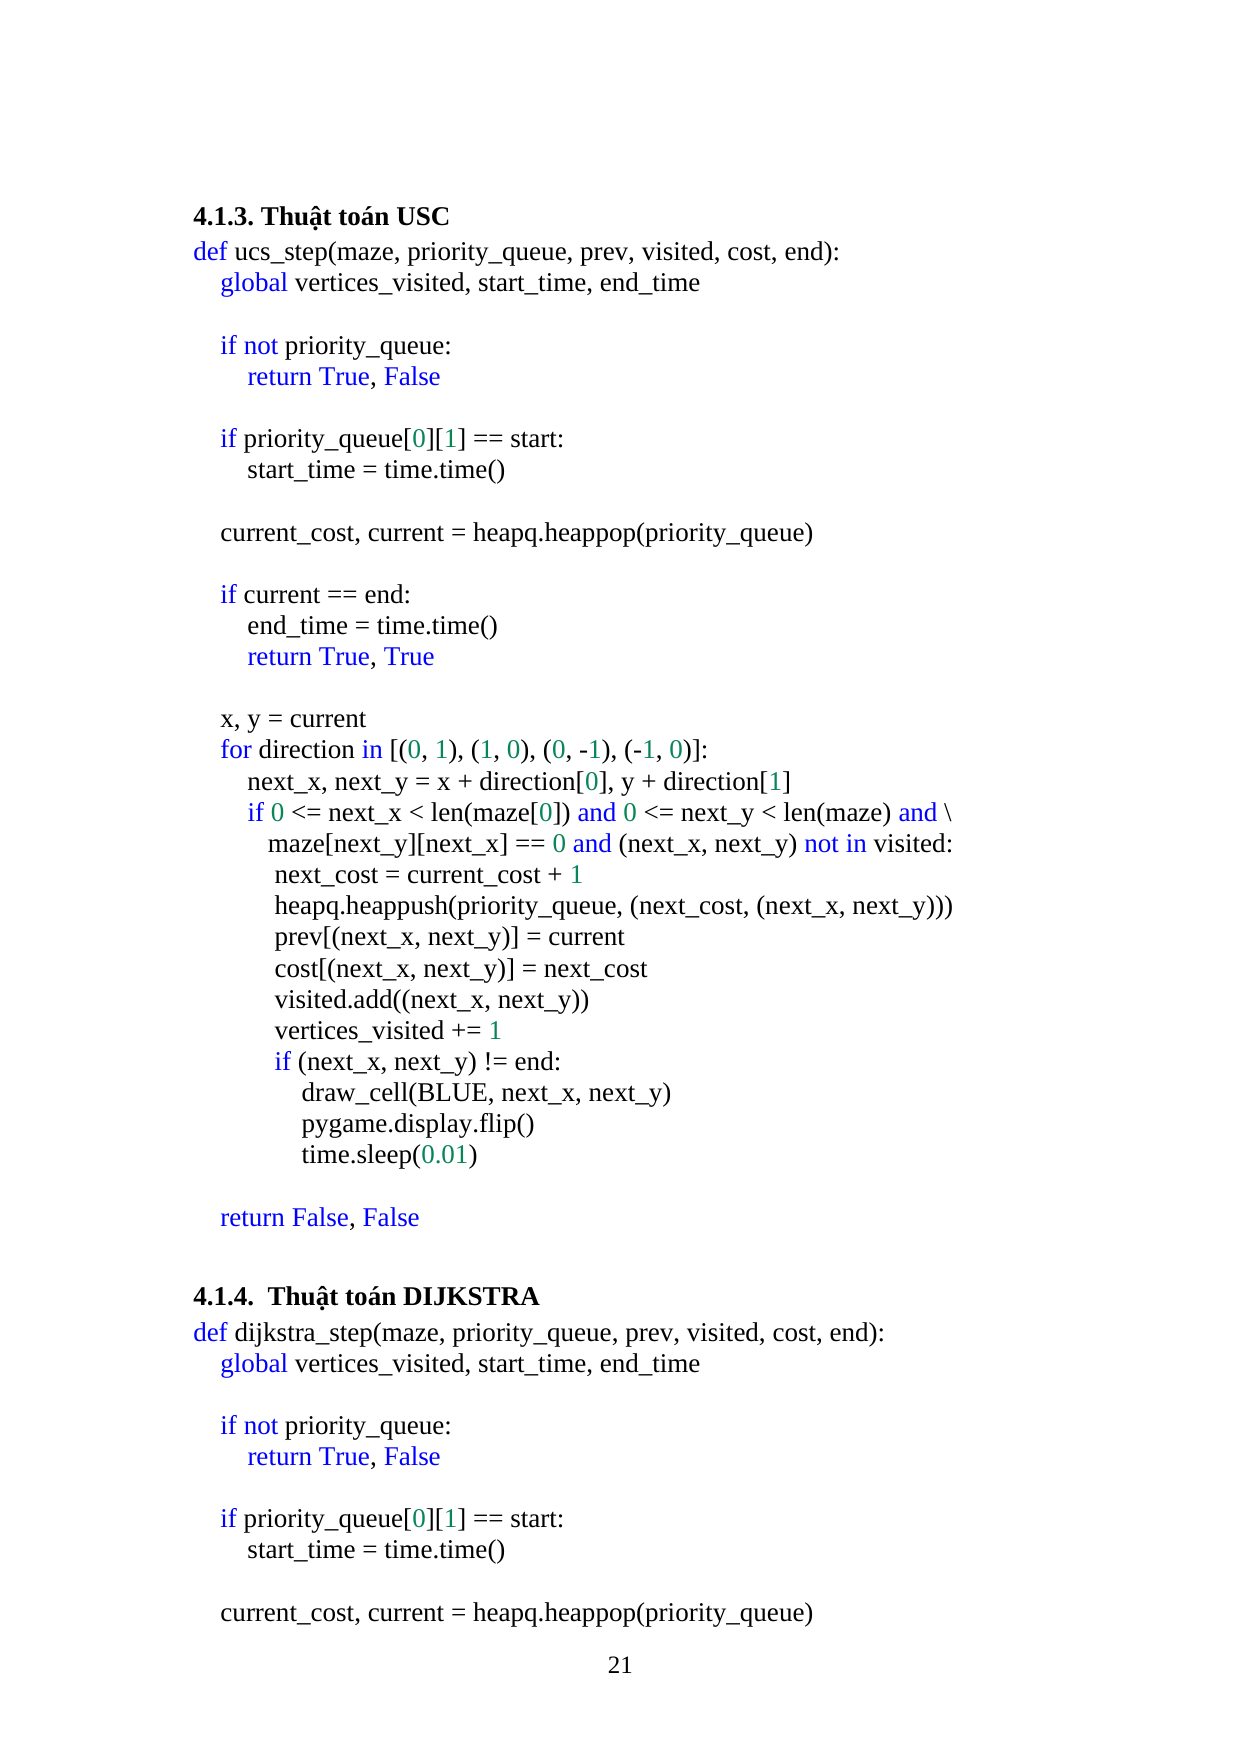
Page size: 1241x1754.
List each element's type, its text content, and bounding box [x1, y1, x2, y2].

subtitle 4.1.3. Thuật toán USC [118, 199, 1122, 231]
text current_cost, current = heapq.heappop(priority_queue) [193, 1596, 1122, 1627]
text return False, False [193, 1201, 1122, 1232]
text return True, True [193, 640, 1122, 671]
text current_cost, current = heapq.heappop(priority_queue) [193, 516, 1122, 547]
text for direction in [(0, 1), (1, 0), (0, -1), (-1, 0)]: [193, 734, 1122, 765]
text if current == end: [193, 578, 1122, 609]
text next_x, next_y = x + direction[0], y + direction[1] [193, 765, 1122, 796]
text if (next_x, next_y) != end: [193, 1045, 1122, 1076]
text if not priority_queue: [193, 329, 1122, 360]
text global vertices_visited, start_time, end_time [193, 1347, 1122, 1378]
text x, y = current [193, 702, 1122, 734]
text def dijkstra_step(maze, priority_queue, prev, visited, cost, end): [193, 1316, 1122, 1347]
text heapq.heappush(priority_queue, (next_cost, (next_x, next_y))) [193, 889, 1122, 921]
text if priority_queue[0][1] == start: [193, 1502, 1122, 1534]
text global vertices_visited, start_time, end_time [193, 266, 1122, 298]
text maze[next_y][next_x] == 0 and (next_x, next_y) not in visited: [193, 827, 1122, 858]
text return True, False [193, 1440, 1122, 1471]
text cost[(next_x, next_y)] = next_cost [193, 952, 1122, 983]
text visited.add((next_x, next_y)) [193, 983, 1122, 1014]
text vertices_visited += 1 [193, 1014, 1122, 1045]
text start_time = time.time() [193, 1534, 1122, 1565]
text return True, False [193, 360, 1122, 391]
subtitle 4.1.4. Thuật toán DIJKSTRA [118, 1280, 1122, 1311]
text end_time = time.time() [193, 609, 1122, 640]
text if priority_queue[0][1] == start: [193, 422, 1122, 453]
text def ucs_step(maze, priority_queue, prev, visited, cost, end): [193, 235, 1122, 266]
text next_cost = current_cost + 1 [193, 858, 1122, 889]
text prev[(next_x, next_y)] = current [193, 921, 1122, 952]
text pygame.display.flip() [193, 1107, 1122, 1138]
text if 0 <= next_x < len(maze[0]) and 0 <= next_y < len(maze) and \ [193, 796, 1122, 827]
text draw_cell(BLUE, next_x, next_y) [193, 1076, 1122, 1107]
text time.sleep(0.01) [193, 1138, 1122, 1170]
text start_time = time.time() [193, 453, 1122, 484]
text if not priority_queue: [193, 1409, 1122, 1440]
